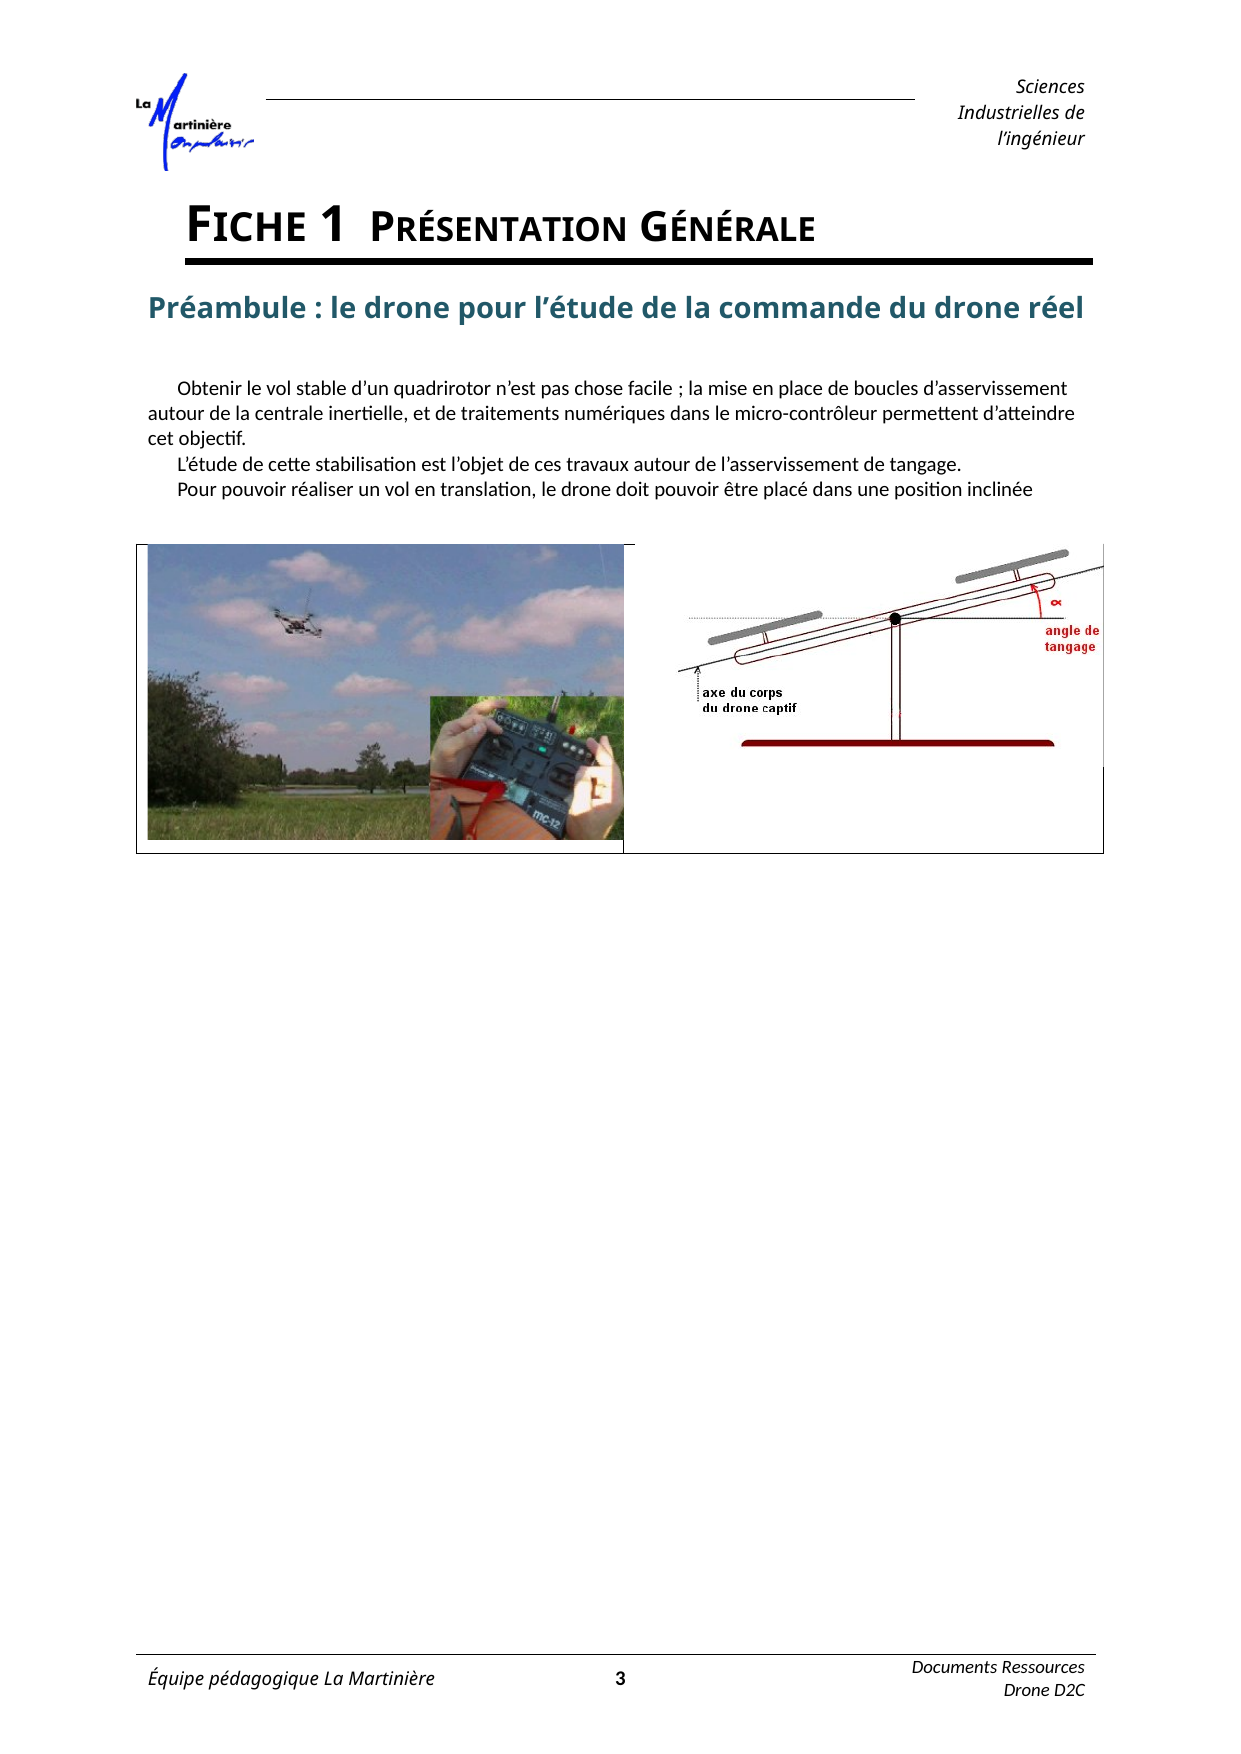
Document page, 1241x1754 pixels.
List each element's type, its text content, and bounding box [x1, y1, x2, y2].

table_header [137, 545, 623, 853]
table_header [624, 545, 1103, 853]
text Obtenir le vol stable d’un quadrirotor n’est pas chose facile ; la mise en place de boucles d’asservissement autour de la centrale inertielle, et de traitements numériques dans le micro-contrôleur permettent d’atteindre cet objectif. [148, 375, 1093, 451]
picture [136, 73, 254, 171]
subtitle Présentation Générale [185, 188, 1093, 258]
text L’étude de cette stabilisation est l’objet de ces travaux autour de l’asservissement de tangage. [148, 451, 1093, 476]
subtitle Préambule : le drone pour l’étude de la commande du drone réel [148, 287, 1093, 327]
text Pour pouvoir réaliser un vol en translation, le drone doit pouvoir être placé dans une position inclinée [148, 476, 1093, 502]
